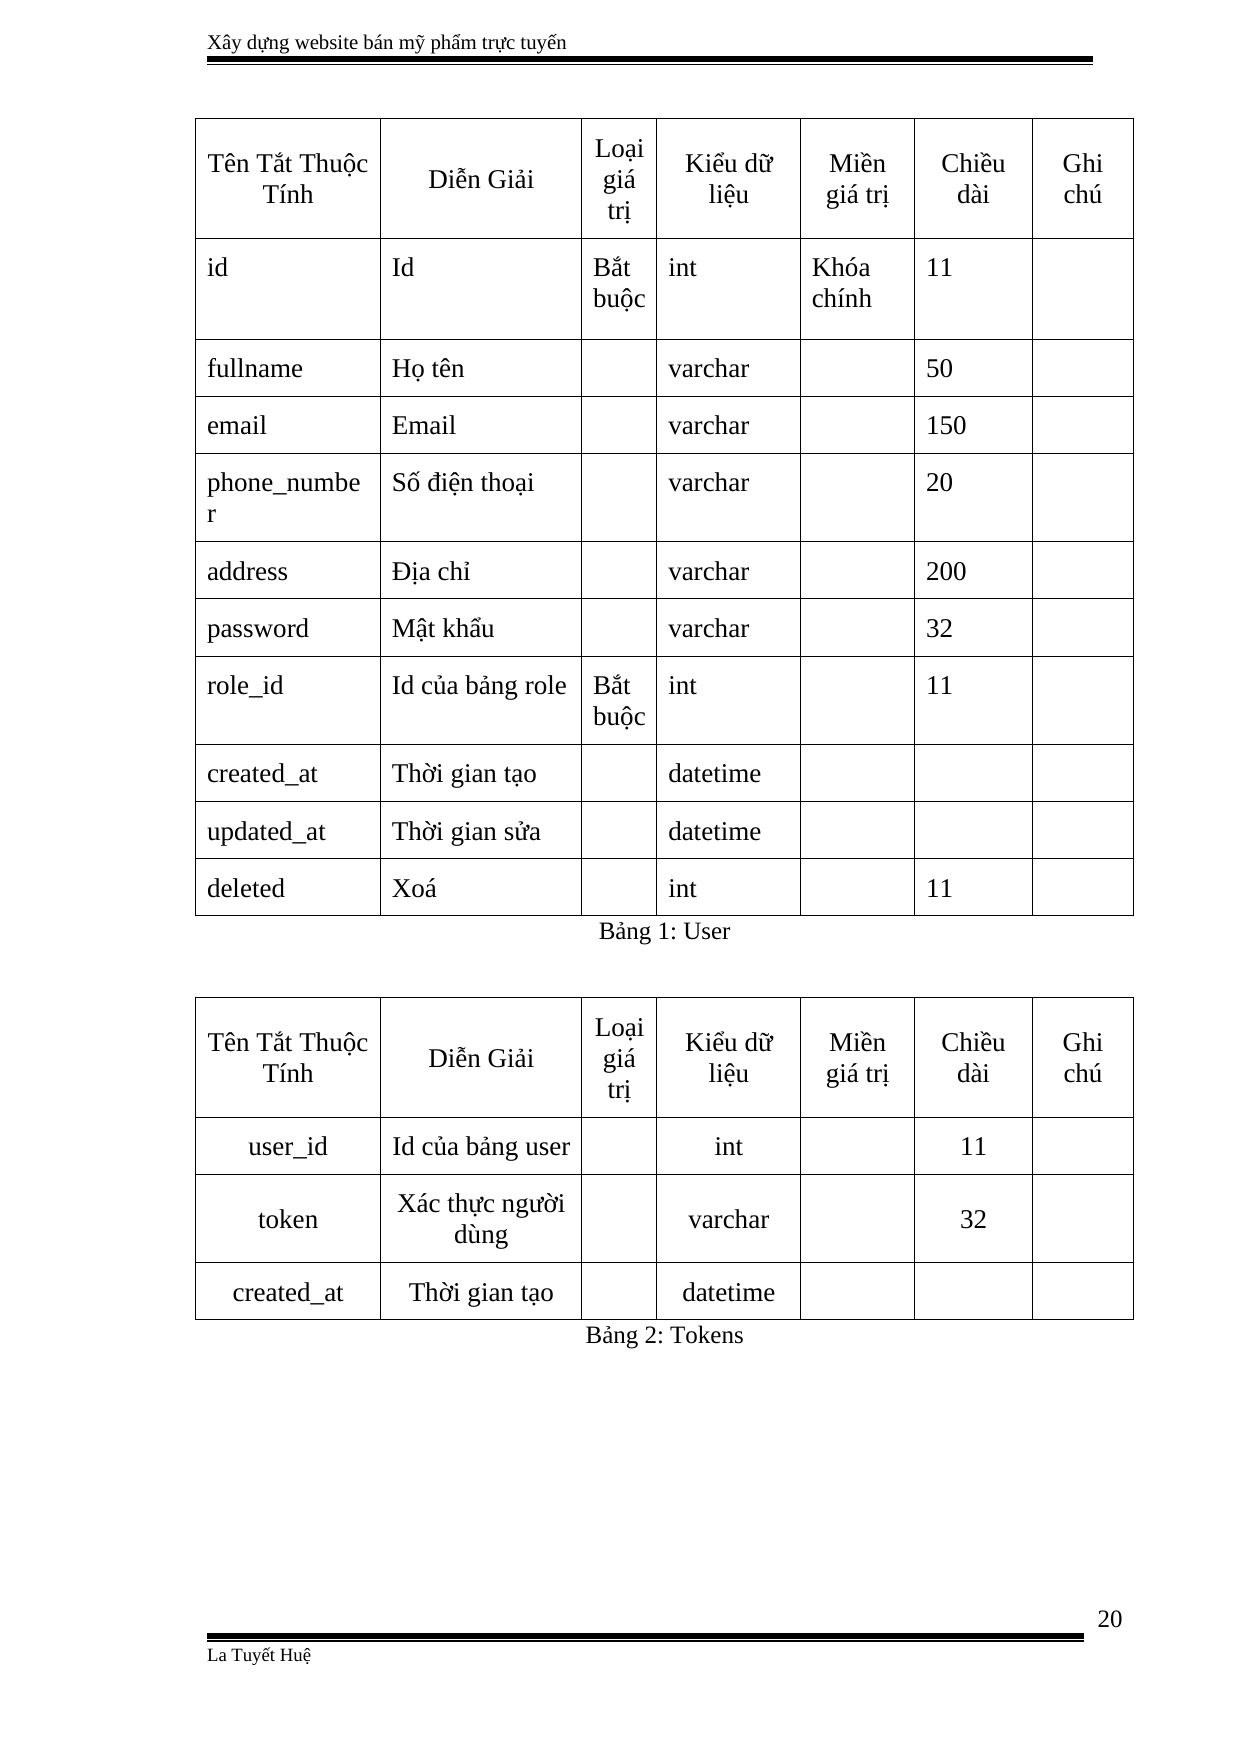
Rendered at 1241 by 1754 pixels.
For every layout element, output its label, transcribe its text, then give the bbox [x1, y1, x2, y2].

table_cell address [196, 542, 380, 598]
table_cell phone_number [196, 454, 380, 541]
table_cell Id của bảng role [381, 657, 581, 744]
table_cell [582, 859, 656, 915]
table_cell [582, 1118, 656, 1174]
table_header Chiều dài [915, 119, 1032, 238]
table_cell Địa chỉ [381, 542, 581, 598]
table_cell [1033, 542, 1133, 598]
table_cell [801, 1263, 914, 1319]
table_cell [1033, 1175, 1133, 1262]
table_cell [915, 1263, 1032, 1319]
table_cell [801, 599, 914, 656]
table_cell user_id [196, 1118, 380, 1174]
table_header Miền giá trị [801, 998, 914, 1117]
table_cell Email [381, 397, 581, 453]
table_cell [582, 802, 656, 858]
table_cell Họ tên [381, 340, 581, 396]
table_cell int [657, 239, 800, 338]
table_cell [801, 340, 914, 396]
table_cell [1033, 657, 1133, 744]
table_cell created_at [196, 745, 380, 801]
table_cell int [657, 859, 800, 915]
table_header Kiểu dữ liệu [657, 998, 800, 1117]
table_header Tên Tắt Thuộc Tính [196, 998, 380, 1117]
table_cell Xoá [381, 859, 581, 915]
table_cell [1033, 397, 1133, 453]
table_cell varchar [657, 340, 800, 396]
table_cell Id [381, 239, 581, 338]
table_cell [582, 340, 656, 396]
text Bảng 1: User [207, 916, 1122, 945]
table_cell 32 [915, 1175, 1032, 1262]
table_cell Thời gian sửa [381, 802, 581, 858]
table_cell [801, 542, 914, 598]
table_cell [1033, 599, 1133, 656]
table_cell Id của bảng user [381, 1118, 581, 1174]
table_cell Khóa chính [801, 239, 914, 338]
table_cell 20 [915, 454, 1032, 541]
table_cell [582, 454, 656, 541]
table_cell role_id [196, 657, 380, 744]
table_cell [582, 1175, 656, 1262]
table_cell varchar [657, 599, 800, 656]
table_cell [1033, 340, 1133, 396]
table_cell 200 [915, 542, 1032, 598]
table_cell [1033, 1263, 1133, 1319]
table_cell datetime [657, 802, 800, 858]
table_cell [801, 1118, 914, 1174]
table_cell [1033, 1118, 1133, 1174]
table_cell datetime [657, 745, 800, 801]
table_cell [582, 542, 656, 598]
table_cell Bắt buộc [582, 657, 656, 744]
table_cell varchar [657, 1175, 800, 1262]
table_cell created_at [196, 1263, 380, 1319]
table_cell [582, 599, 656, 656]
table_header Diễn Giải [381, 998, 581, 1117]
table_cell varchar [657, 397, 800, 453]
table_cell 11 [915, 1118, 1032, 1174]
table_cell fullname [196, 340, 380, 396]
table_cell Bắt buộc [582, 239, 656, 338]
table_cell int [657, 1118, 800, 1174]
table_cell [801, 802, 914, 858]
table_cell Số điện thoại [381, 454, 581, 541]
table_cell 50 [915, 340, 1032, 396]
table_header Diễn Giải [381, 119, 581, 238]
table_header Ghi chú [1033, 119, 1133, 238]
table_cell [1033, 239, 1133, 338]
table_cell [1033, 745, 1133, 801]
table_cell [801, 397, 914, 453]
table_header Tên Tắt Thuộc Tính [196, 119, 380, 238]
table_cell 32 [915, 599, 1032, 656]
table_cell [801, 745, 914, 801]
table_cell [1033, 859, 1133, 915]
table_cell email [196, 397, 380, 453]
table_cell [582, 745, 656, 801]
table_cell [915, 802, 1032, 858]
table_cell id [196, 239, 380, 338]
table_cell [915, 745, 1032, 801]
table_cell varchar [657, 454, 800, 541]
table_cell [1033, 454, 1133, 541]
table_cell updated_at [196, 802, 380, 858]
text Bảng 2: Tokens [207, 1320, 1122, 1349]
table_cell datetime [657, 1263, 800, 1319]
table_cell [801, 859, 914, 915]
table_cell Thời gian tạo [381, 745, 581, 801]
table_cell [801, 1175, 914, 1262]
table_cell int [657, 657, 800, 744]
table_cell Xác thực người dùng [381, 1175, 581, 1262]
table_cell Mật khẩu [381, 599, 581, 656]
table_cell [801, 454, 914, 541]
table_cell 150 [915, 397, 1032, 453]
table_header Ghi chú [1033, 998, 1133, 1117]
table_header Loại giá trị [582, 998, 656, 1117]
table_cell deleted [196, 859, 380, 915]
table_cell varchar [657, 542, 800, 598]
table_cell [1033, 802, 1133, 858]
table_cell Thời gian tạo [381, 1263, 581, 1319]
table_cell 11 [915, 239, 1032, 338]
table_cell 11 [915, 859, 1032, 915]
table_cell token [196, 1175, 380, 1262]
table_cell password [196, 599, 380, 656]
table_header Loại giá trị [582, 119, 656, 238]
table_cell [582, 397, 656, 453]
table_cell [801, 657, 914, 744]
table_header Miền giá trị [801, 119, 914, 238]
table_cell 11 [915, 657, 1032, 744]
table_header Kiểu dữ liệu [657, 119, 800, 238]
table_cell [582, 1263, 656, 1319]
table_header Chiều dài [915, 998, 1032, 1117]
